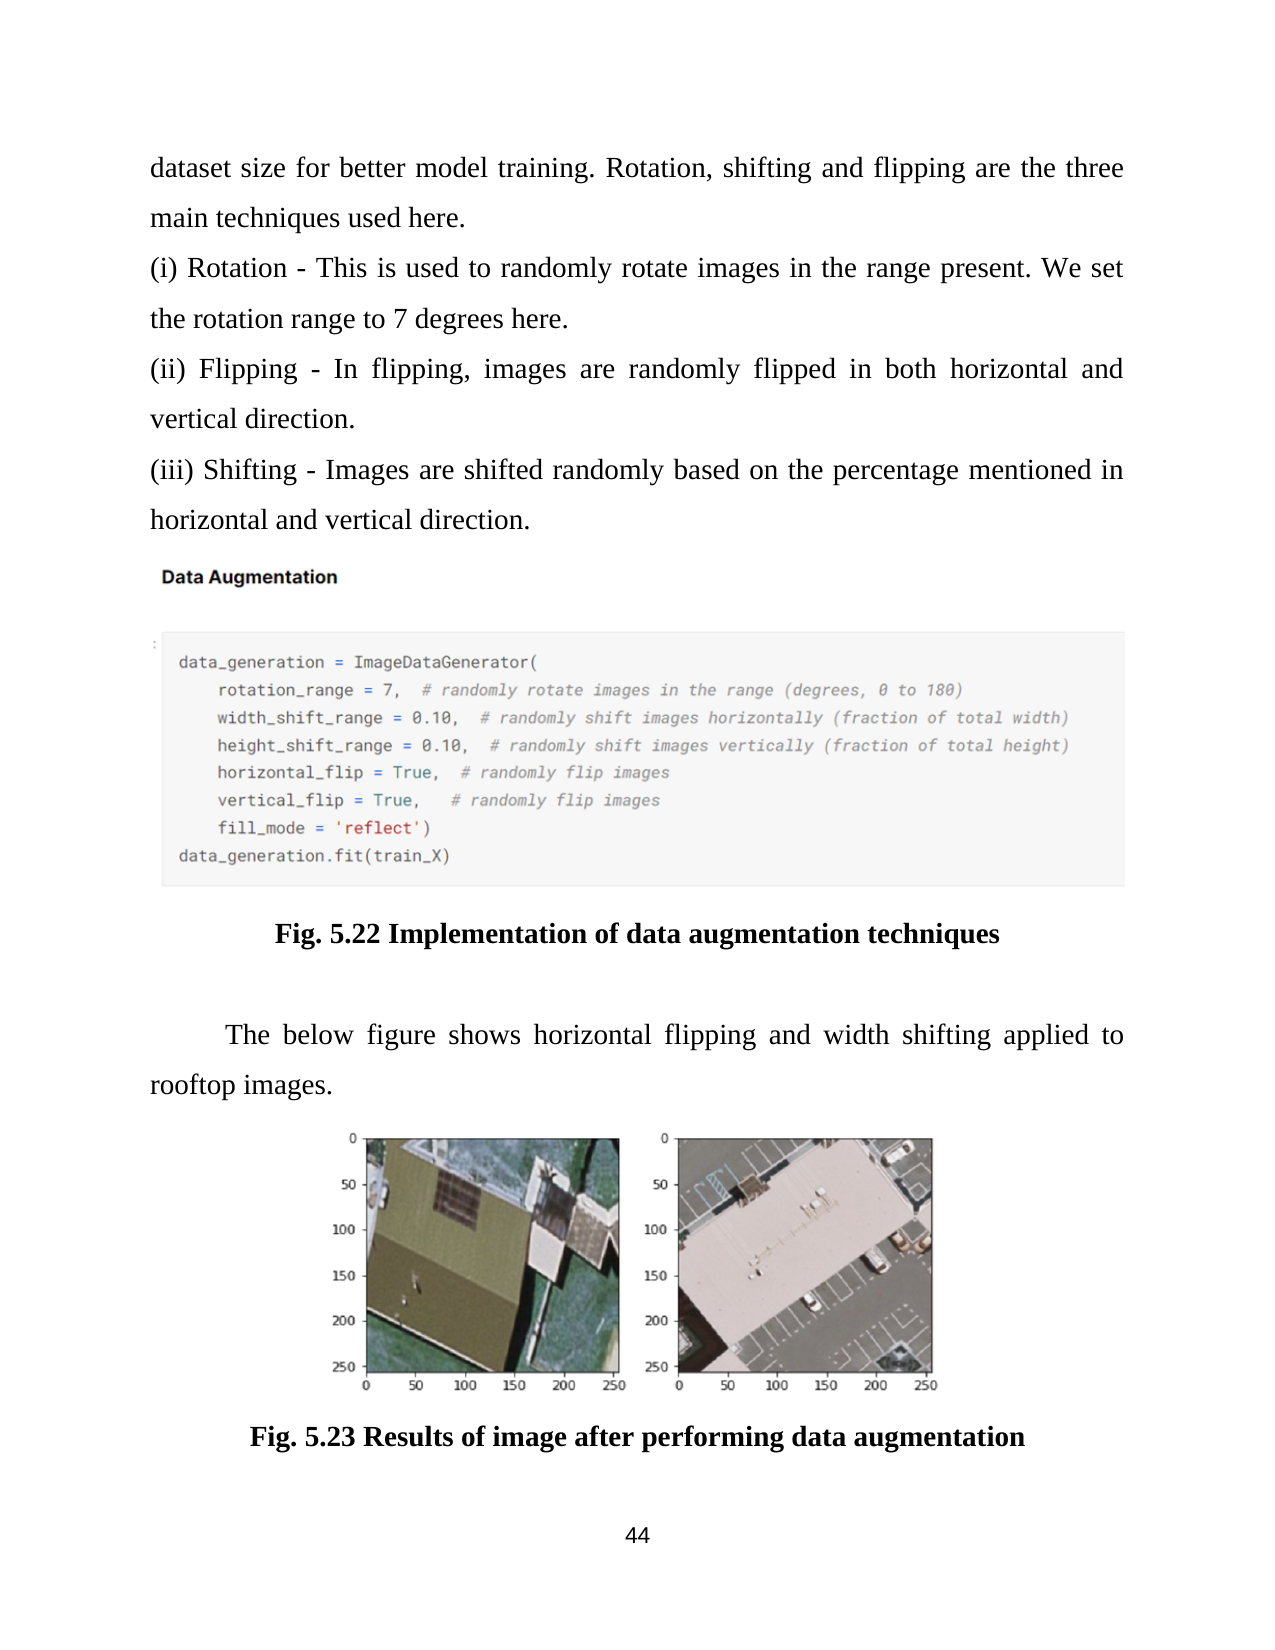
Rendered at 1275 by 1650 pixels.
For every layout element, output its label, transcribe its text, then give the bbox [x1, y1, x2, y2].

text The below figure shows horizontal flipping and width shifting applied to rooftop images. [150, 1017, 1125, 1101]
picture [323, 1117, 952, 1406]
text (ii) Flipping - In flipping, images are randomly flipped in both horizontal and vertical direction. [150, 351, 1125, 435]
picture [150, 552, 1125, 904]
text Fig. 5.22 Implementation of data augmentation techniques [150, 917, 1125, 950]
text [150, 150, 1125, 234]
text Fig. 5.23 Results of image after performing data augmentation [150, 1419, 1125, 1452]
text (iii) Shifting - Images are shifted randomly based on the percentage mentioned in horizontal and vertical direction. [150, 452, 1125, 536]
text (i) Rotation - This is used to randomly rotate images in the range present. We set the rotation range to 7 degrees here. [150, 251, 1125, 334]
